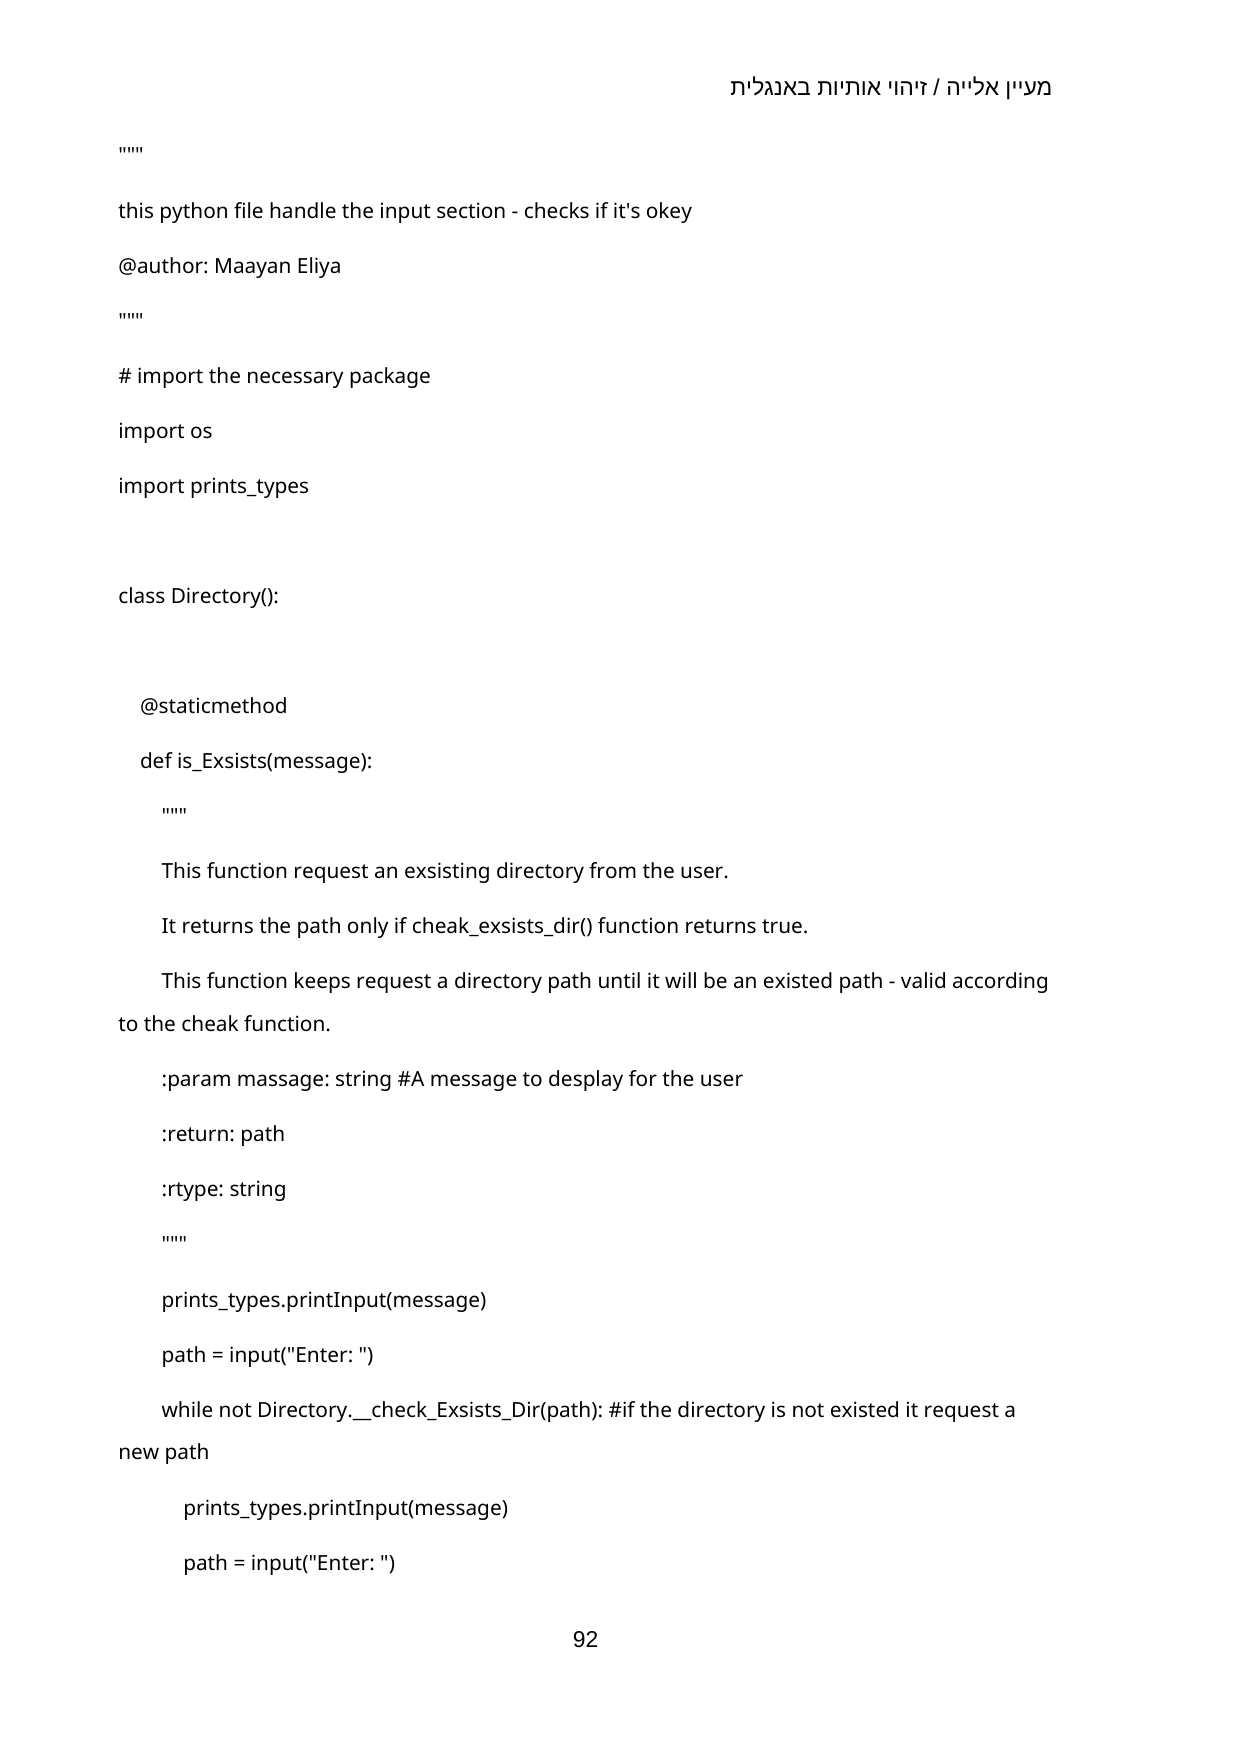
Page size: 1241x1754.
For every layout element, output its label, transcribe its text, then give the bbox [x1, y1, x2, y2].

text :param massage: string #A message to desplay for the user [118, 1064, 1053, 1093]
text import os [118, 416, 1053, 444]
text this python file handle the input section - checks if it's okey [118, 196, 1053, 224]
text prints_types.printInput(message) [118, 1285, 1053, 1313]
text @author: Maayan Eliya [118, 251, 1053, 279]
text :return: path [118, 1119, 1053, 1148]
text def is_Exsists(message): [118, 746, 1053, 774]
text """ [118, 801, 1053, 830]
text This function keeps request a directory path until it will be an existed path - valid according to the cheak function. [118, 967, 1053, 1038]
text prints_types.printInput(message) [118, 1493, 1053, 1521]
text import prints_types [118, 471, 1053, 500]
text This function request an exsisting directory from the user. [118, 856, 1053, 885]
text # import the necessary package [118, 361, 1053, 389]
text """ [118, 141, 1053, 169]
text path = input("Enter: ") [118, 1548, 1053, 1576]
text while not Directory.__check_Exsists_Dir(path): #if the directory is not existed it request a new path [118, 1395, 1053, 1466]
text @staticmethod [118, 691, 1053, 719]
text It returns the path only if cheak_exsists_dir() function returns true. [118, 911, 1053, 940]
text :rtype: string [118, 1174, 1053, 1203]
text class Directory(): [118, 581, 1053, 610]
text path = input("Enter: ") [118, 1340, 1053, 1368]
text """ [118, 1229, 1053, 1258]
text """ [118, 306, 1053, 334]
